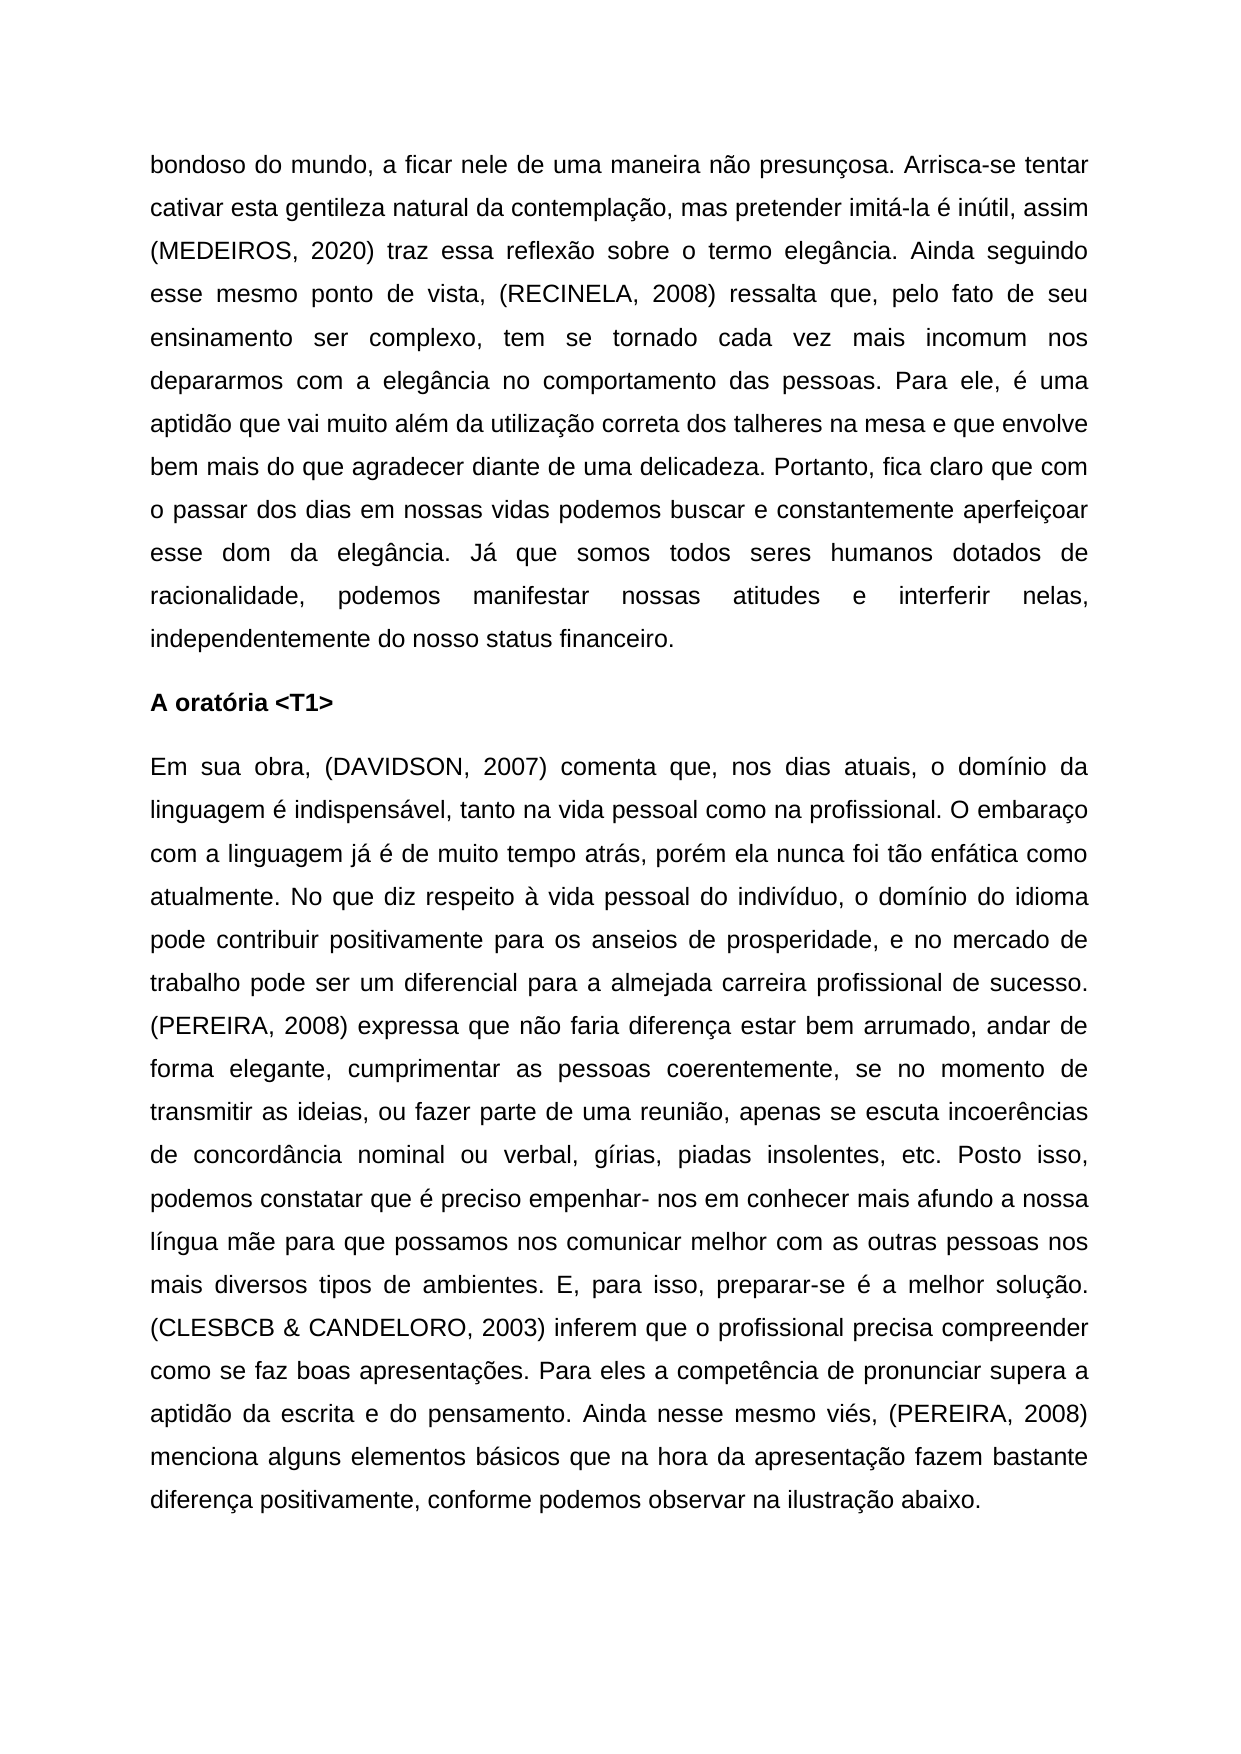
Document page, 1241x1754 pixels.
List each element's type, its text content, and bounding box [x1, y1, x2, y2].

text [150, 150, 1090, 653]
text Em sua obra, (DAVIDSON, 2007) comenta que, nos dias atuais, o domínio da linguagem é indispensável, tanto na vida pessoal como na profissional. O embaraço com a linguagem já é de muito tempo atrás, porém ela nunca foi tão enfática como atualmente. No que diz respeito à vida pessoal do indivíduo, o domínio do idioma pode contribuir positivamente para os anseios de prosperidade, e no mercado de trabalho pode ser um diferencial para a almejada carreira profissional de sucesso. (PEREIRA, 2008) expressa que não faria diferença estar bem arrumado, andar de forma elegante, cumprimentar as pessoas coerentemente, se no momento de transmitir as ideias, ou fazer parte de uma reunião, apenas se escuta incoerências de concordância nominal ou verbal, gírias, piadas insolentes, etc. Posto isso, podemos constatar que é preciso empenhar- nos em conhecer mais afundo a nossa língua mãe para que possamos nos comunicar melhor com as outras pessoas nos mais diversos tipos de ambientes. E, para isso, preparar-se é a melhor solução. (CLESBCB & CANDELORO, 2003) inferem que o profissional precisa compreender como se faz boas apresentações. Para eles a competência de pronunciar supera a aptidão da escrita e do pensamento. Ainda nesse mesmo viés, (PEREIRA, 2008) menciona alguns elementos básicos que na hora da apresentação fazem bastante diferença positivamente, conforme podemos observar na ilustração abaixo. [150, 752, 1090, 1514]
text A oratória <T1> [150, 688, 1090, 717]
